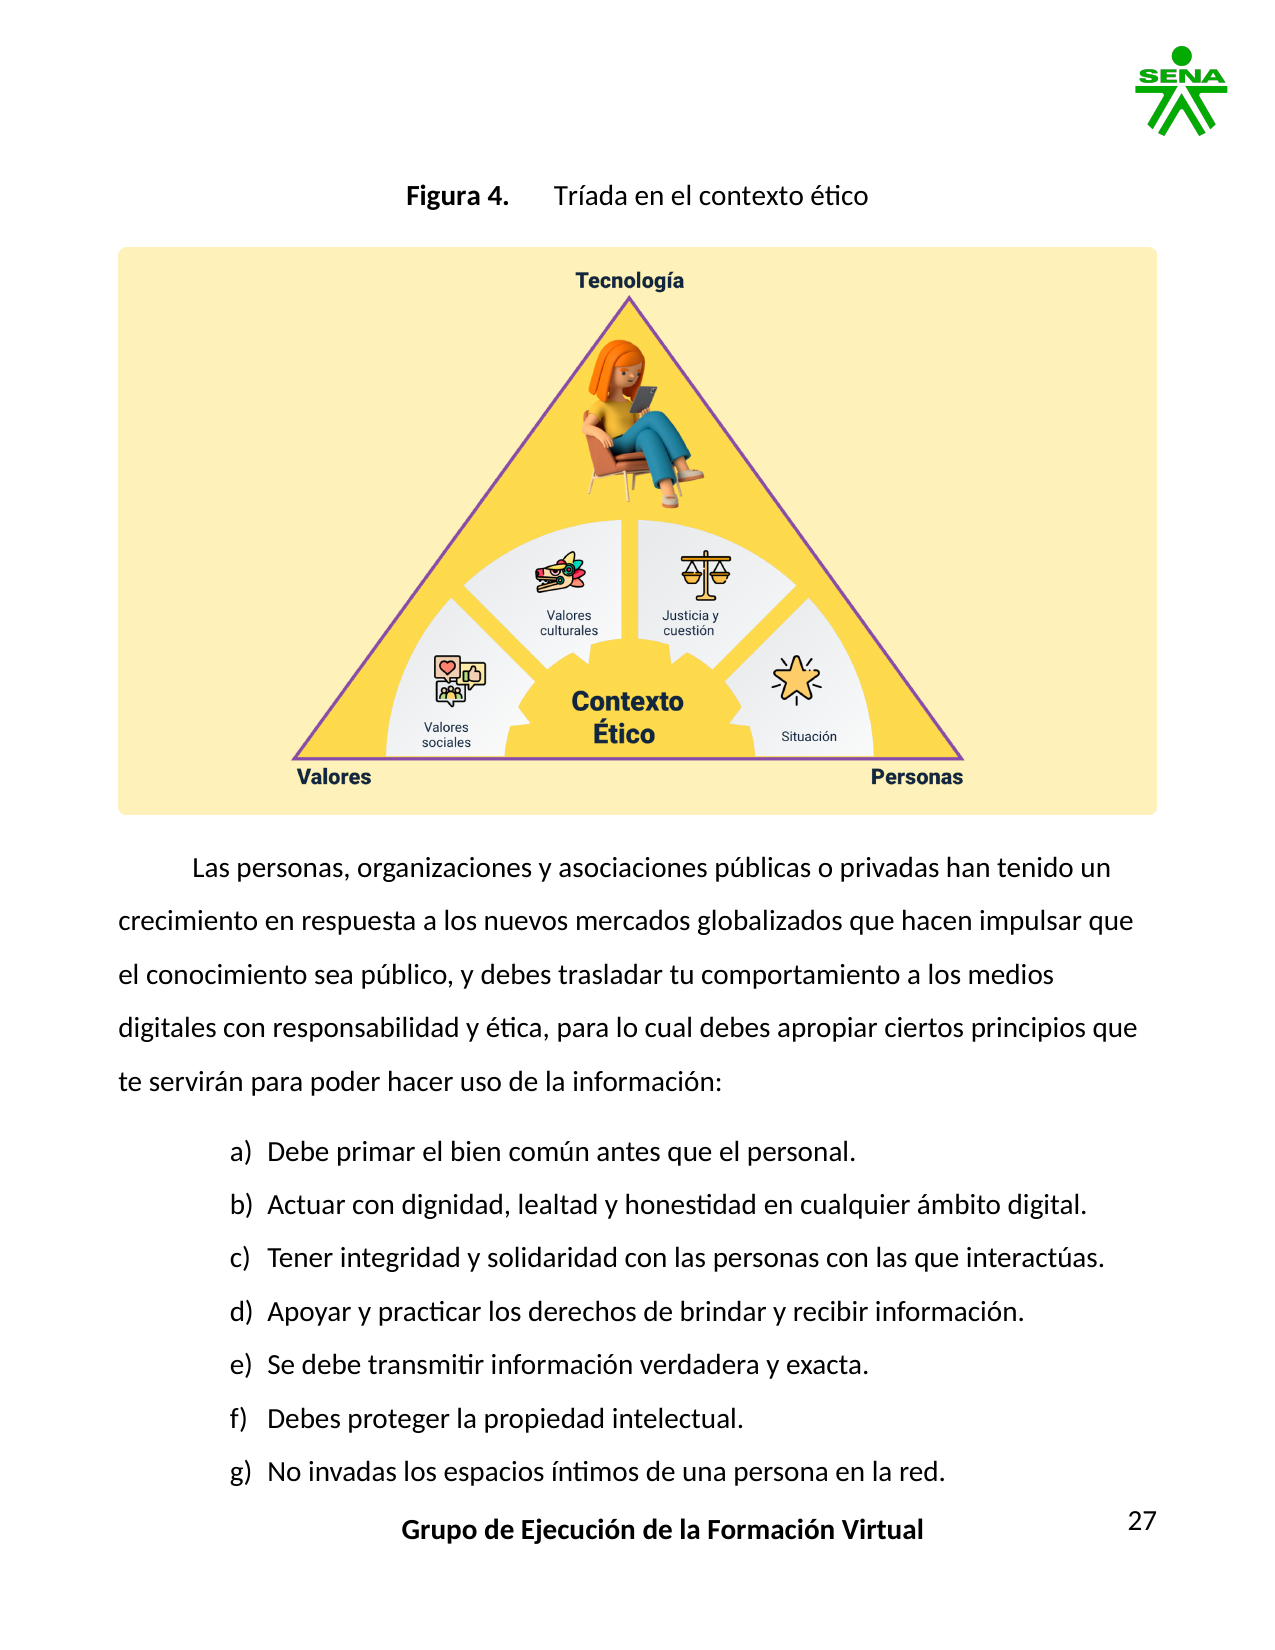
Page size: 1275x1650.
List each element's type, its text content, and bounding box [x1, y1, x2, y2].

list Debes proteger la propiedad intelectual. [229, 1400, 1157, 1436]
picture [1135, 46, 1228, 136]
list Se debe transmitir información verdadera y exacta. [229, 1346, 1157, 1382]
list Apoyar y practicar los derechos de brindar y recibir información. [229, 1293, 1157, 1329]
list No invadas los espacios íntimos de una persona en la red. [229, 1453, 1157, 1489]
list Debe primar el bien común antes que el personal. [229, 1133, 1157, 1168]
text Tríada en el contexto ético [118, 177, 1157, 213]
list Actuar con dignidad, lealtad y honestidad en cualquier ámbito digital. [229, 1186, 1157, 1222]
list Tener integridad y solidaridad con las personas con las que interactúas. [229, 1239, 1157, 1275]
text Las personas, organizaciones y asociaciones públicas o privadas han tenido un crecimiento en respuesta a los nuevos mercados globalizados que hacen impulsar que el conocimiento sea público, y debes trasladar tu comportamiento a los medios digitales con responsabilidad y ética, para lo cual debes apropiar ciertos principios que te servirán para poder hacer uso de la información: [118, 849, 1157, 1098]
picture [118, 247, 1157, 815]
